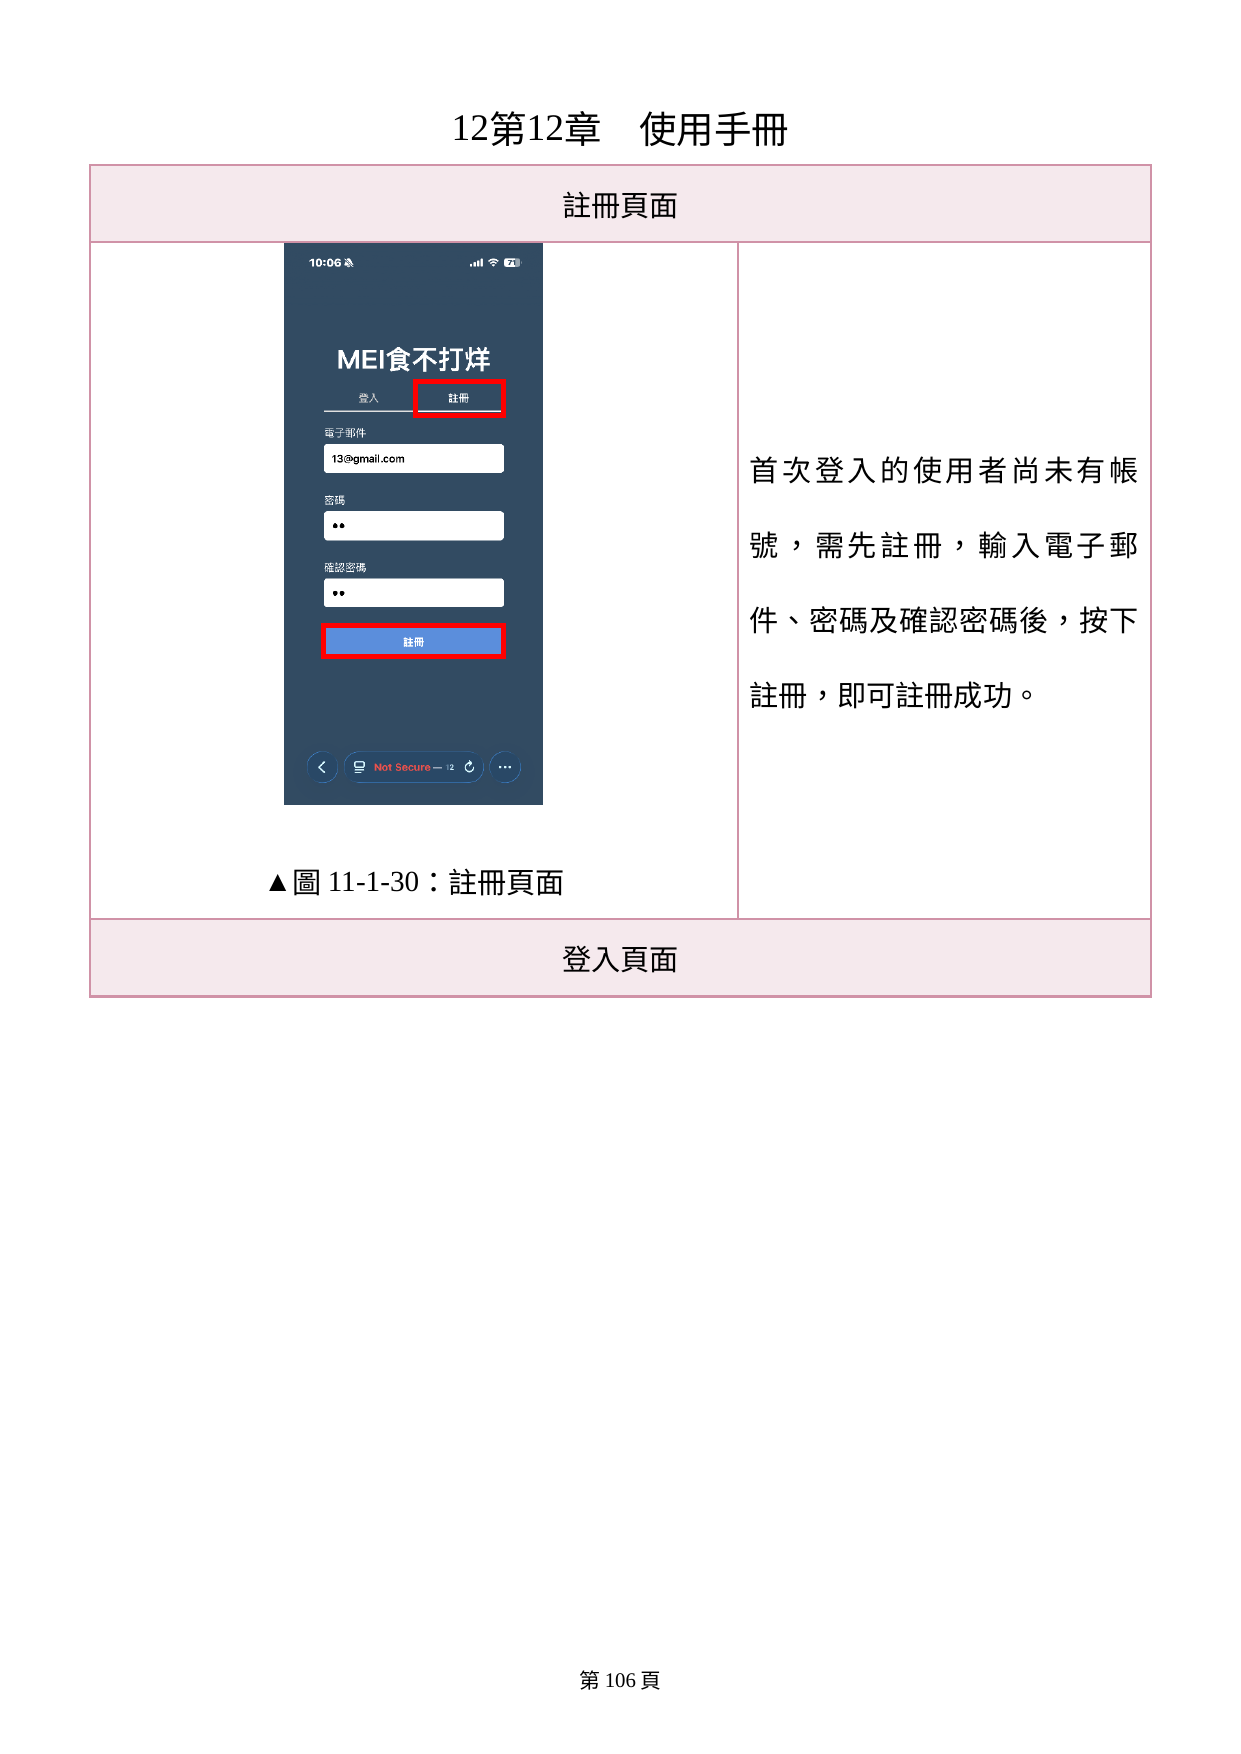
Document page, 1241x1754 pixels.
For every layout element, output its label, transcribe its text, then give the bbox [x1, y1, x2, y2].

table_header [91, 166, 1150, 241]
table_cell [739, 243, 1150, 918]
subtitle 第12章 使用手冊 [89, 89, 1152, 164]
picture [284, 243, 543, 805]
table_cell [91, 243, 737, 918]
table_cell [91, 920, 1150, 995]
